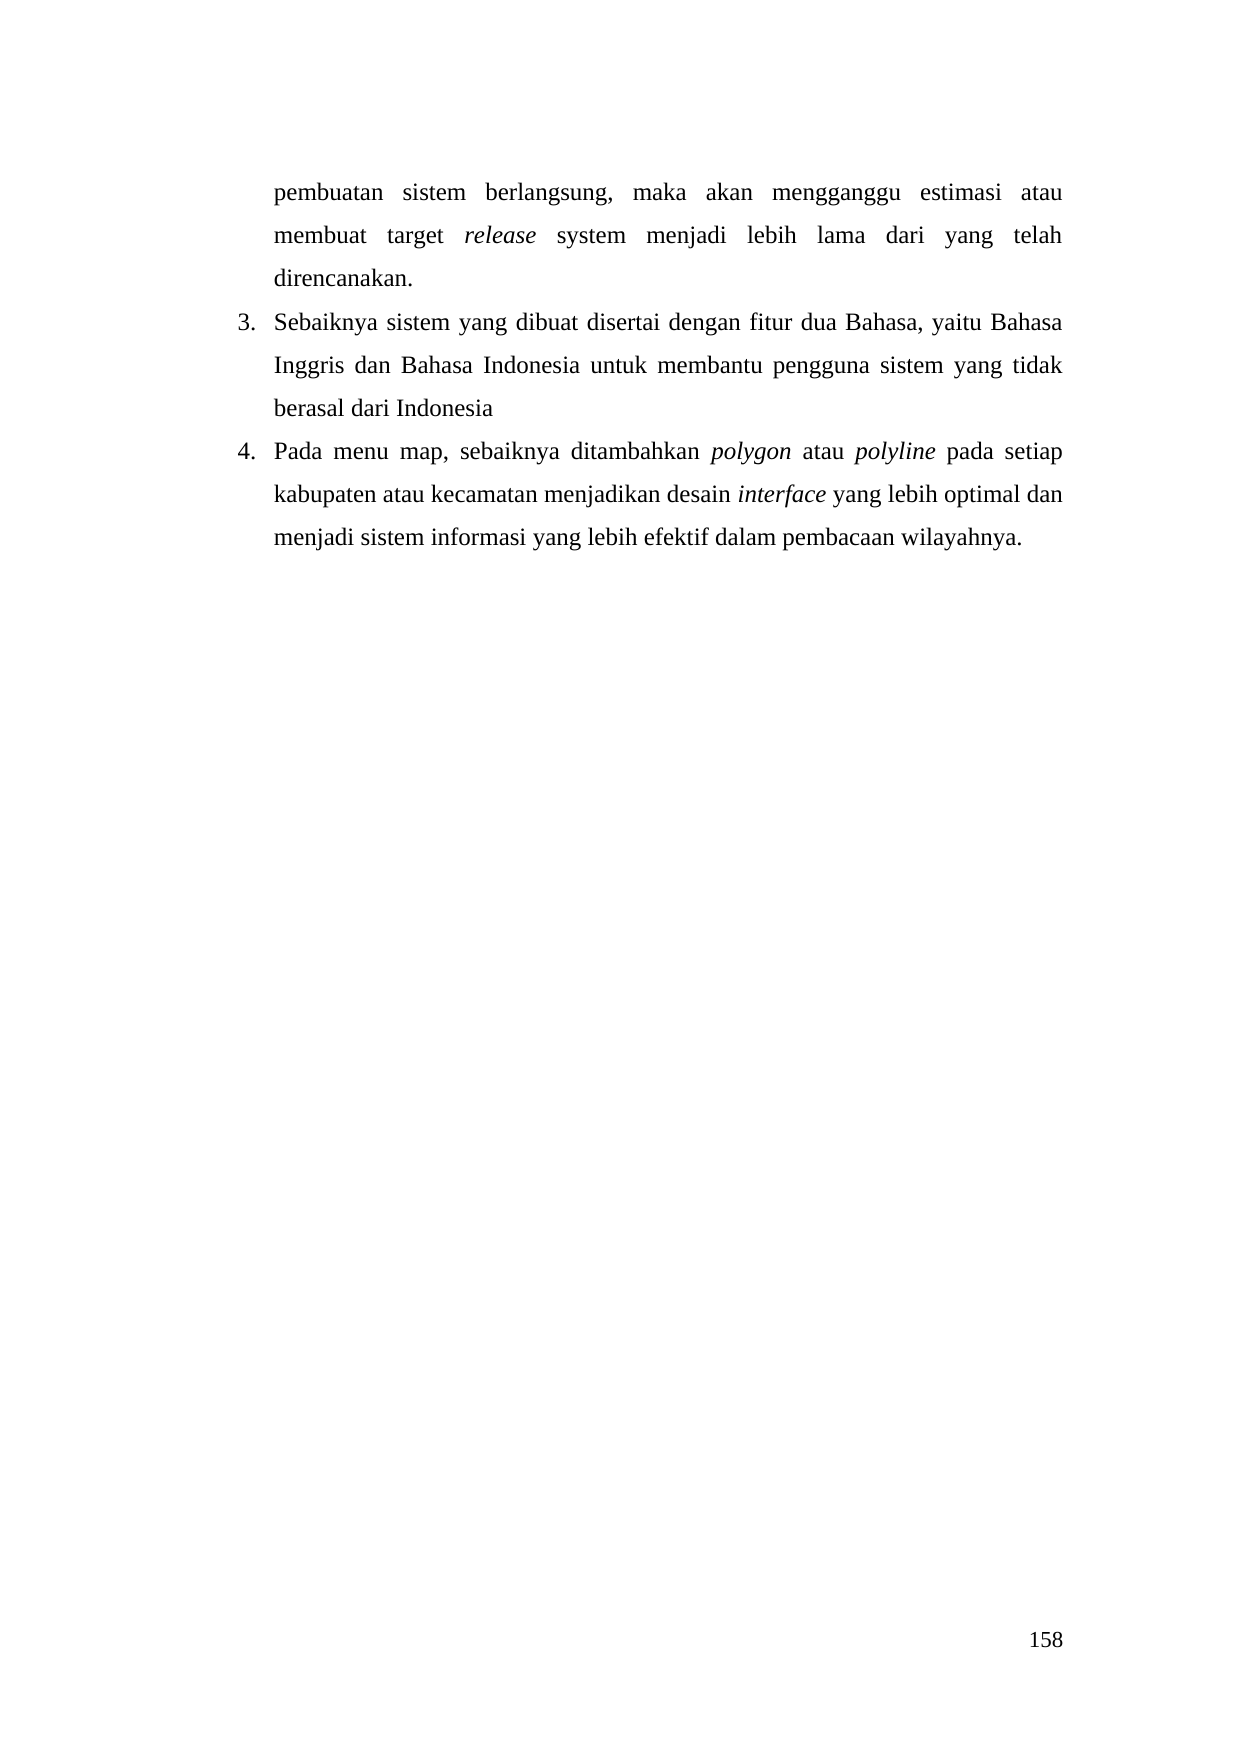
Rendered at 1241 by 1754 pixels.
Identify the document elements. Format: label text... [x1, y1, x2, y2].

list Pada menu map, sebaiknya ditambahkan polygon atau polyline pada setiap kabupaten atau kecamatan menjadikan desain interface yang lebih optimal dan menjadi sistem informasi yang lebih efektif dalam pembacaan wilayahnya. [237, 436, 1063, 551]
list Sebaiknya sistem yang dibuat disertai dengan fitur dua Bahasa, yaitu Bahasa Inggris dan Bahasa Indonesia untuk membantu pengguna sistem yang tidak berasal dari Indonesia [237, 307, 1063, 422]
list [237, 177, 1063, 292]
